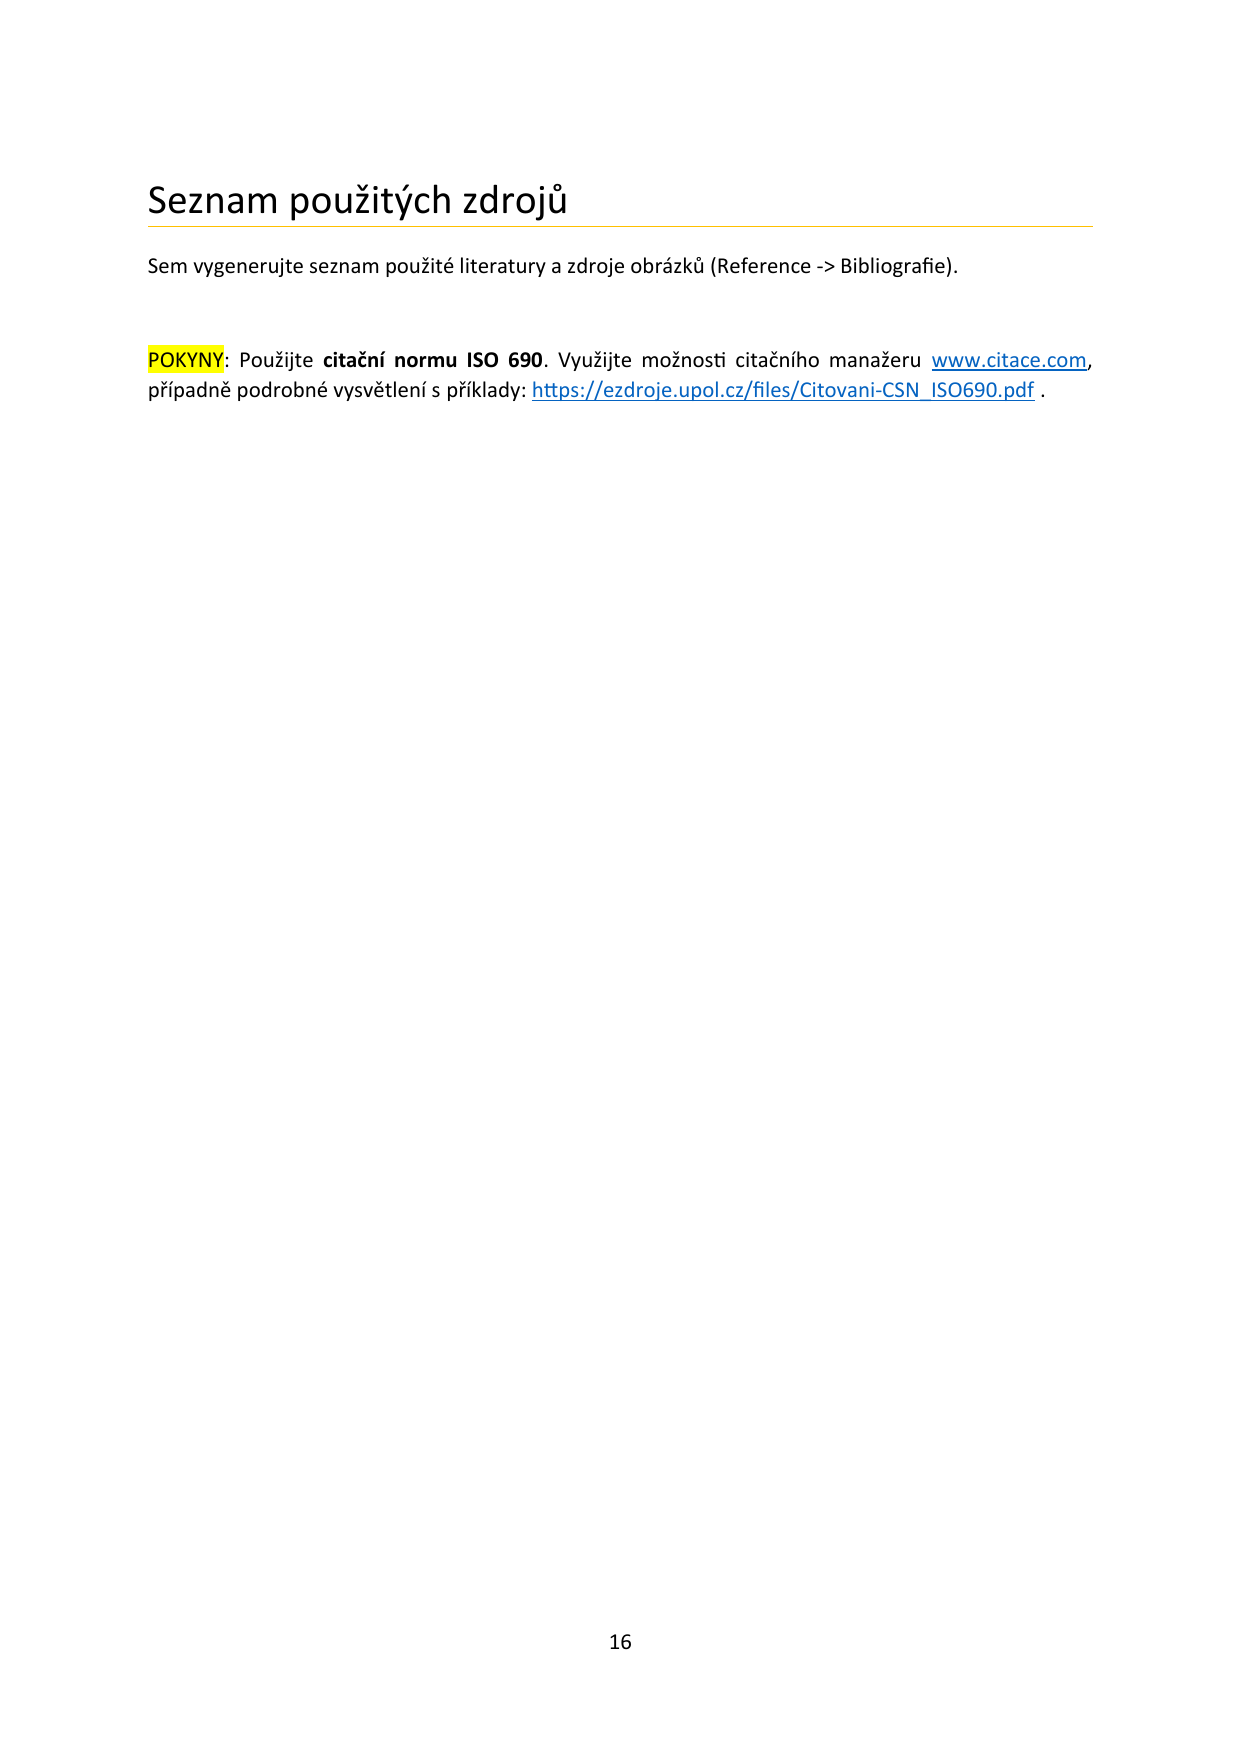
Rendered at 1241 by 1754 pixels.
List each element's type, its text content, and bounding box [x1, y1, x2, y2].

text Seznam použitých zdrojů [148, 173, 1093, 226]
text Sem vygenerujte seznam použité literatury a zdroje obrázků (Reference -> Bibliografie). [148, 252, 1093, 279]
text POKYNY: Použijte citační normu ISO 690. Využijte možnosti citačního manažeru www.citace.com, případně podrobné vysvětlení s příklady: https://ezdroje.upol.cz/files/Citovani-CSN_ISO690.pdf . [148, 345, 1093, 403]
